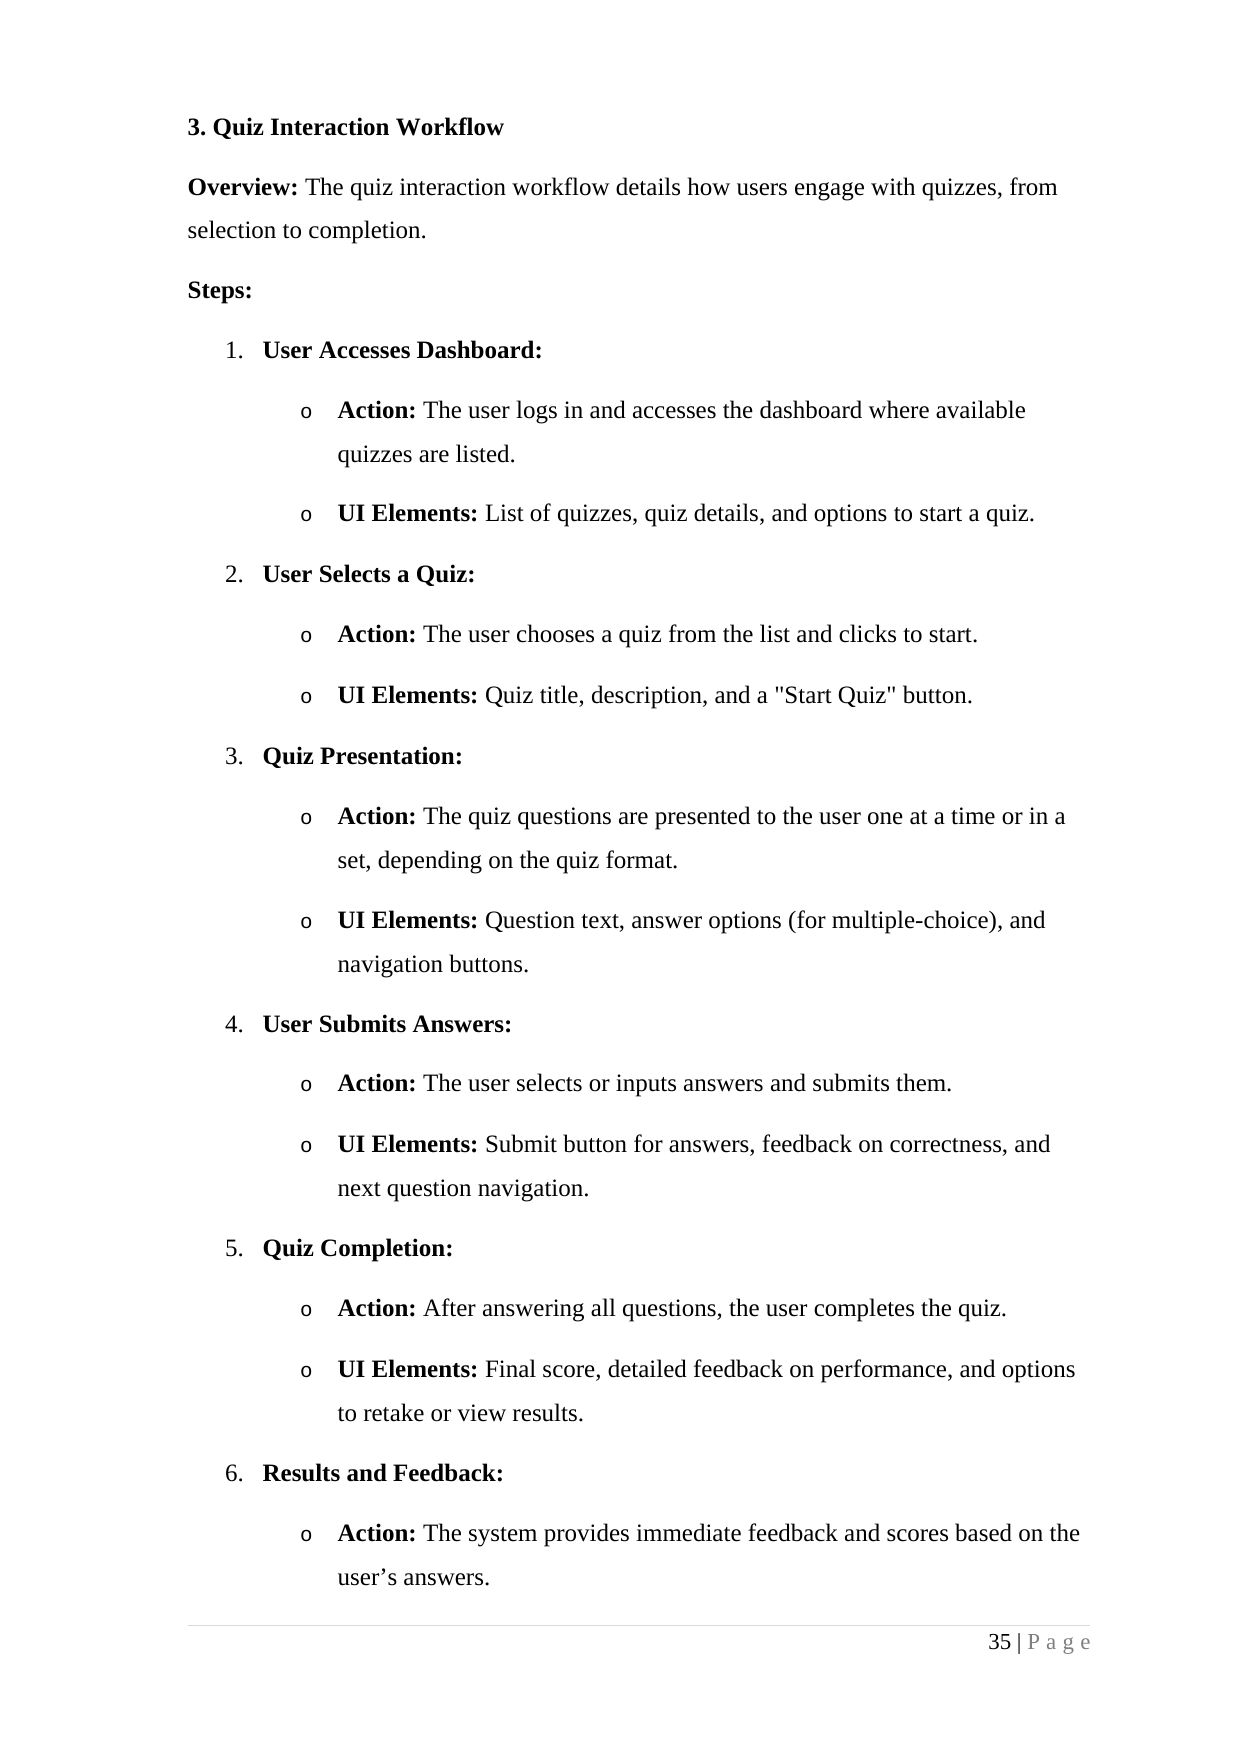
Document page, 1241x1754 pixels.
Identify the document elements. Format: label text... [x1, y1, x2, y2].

list Action: The user chooses a quiz from the list and clicks to start. [300, 619, 1090, 649]
text 3. Quiz Interaction Workflow [187, 112, 1090, 141]
list Action: The system provides immediate feedback and scores based on the user’s answers. [300, 1518, 1090, 1590]
list UI Elements: Submit button for answers, feedback on correctness, and next question navigation. [300, 1129, 1090, 1202]
list Quiz Presentation: [225, 741, 1090, 770]
list User Selects a Quiz: [225, 559, 1090, 588]
text Overview: The quiz interaction workflow details how users engage with quizzes, from selection to completion. [187, 172, 1090, 244]
list Action: The user logs in and accesses the dashboard where available quizzes are listed. [300, 395, 1090, 467]
list User Accesses Dashboard: [225, 335, 1090, 364]
list UI Elements: Quiz title, description, and a "Start Quiz" button. [300, 680, 1090, 710]
list Action: The user selects or inputs answers and submits them. [300, 1068, 1090, 1098]
list UI Elements: List of quizzes, quiz details, and options to start a quiz. [300, 498, 1090, 528]
list UI Elements: Question text, answer options (for multiple-choice), and navigation buttons. [300, 905, 1090, 978]
list Action: The quiz questions are presented to the user one at a time or in a set, depending on the quiz format. [300, 801, 1090, 874]
list UI Elements: Final score, detailed feedback on performance, and options to retake or view results. [300, 1354, 1090, 1427]
list Quiz Completion: [225, 1233, 1090, 1262]
list Action: After answering all questions, the user completes the quiz. [300, 1293, 1090, 1323]
list User Submits Answers: [225, 1009, 1090, 1037]
text Steps: [187, 275, 1090, 304]
list Results and Feedback: [225, 1458, 1090, 1487]
